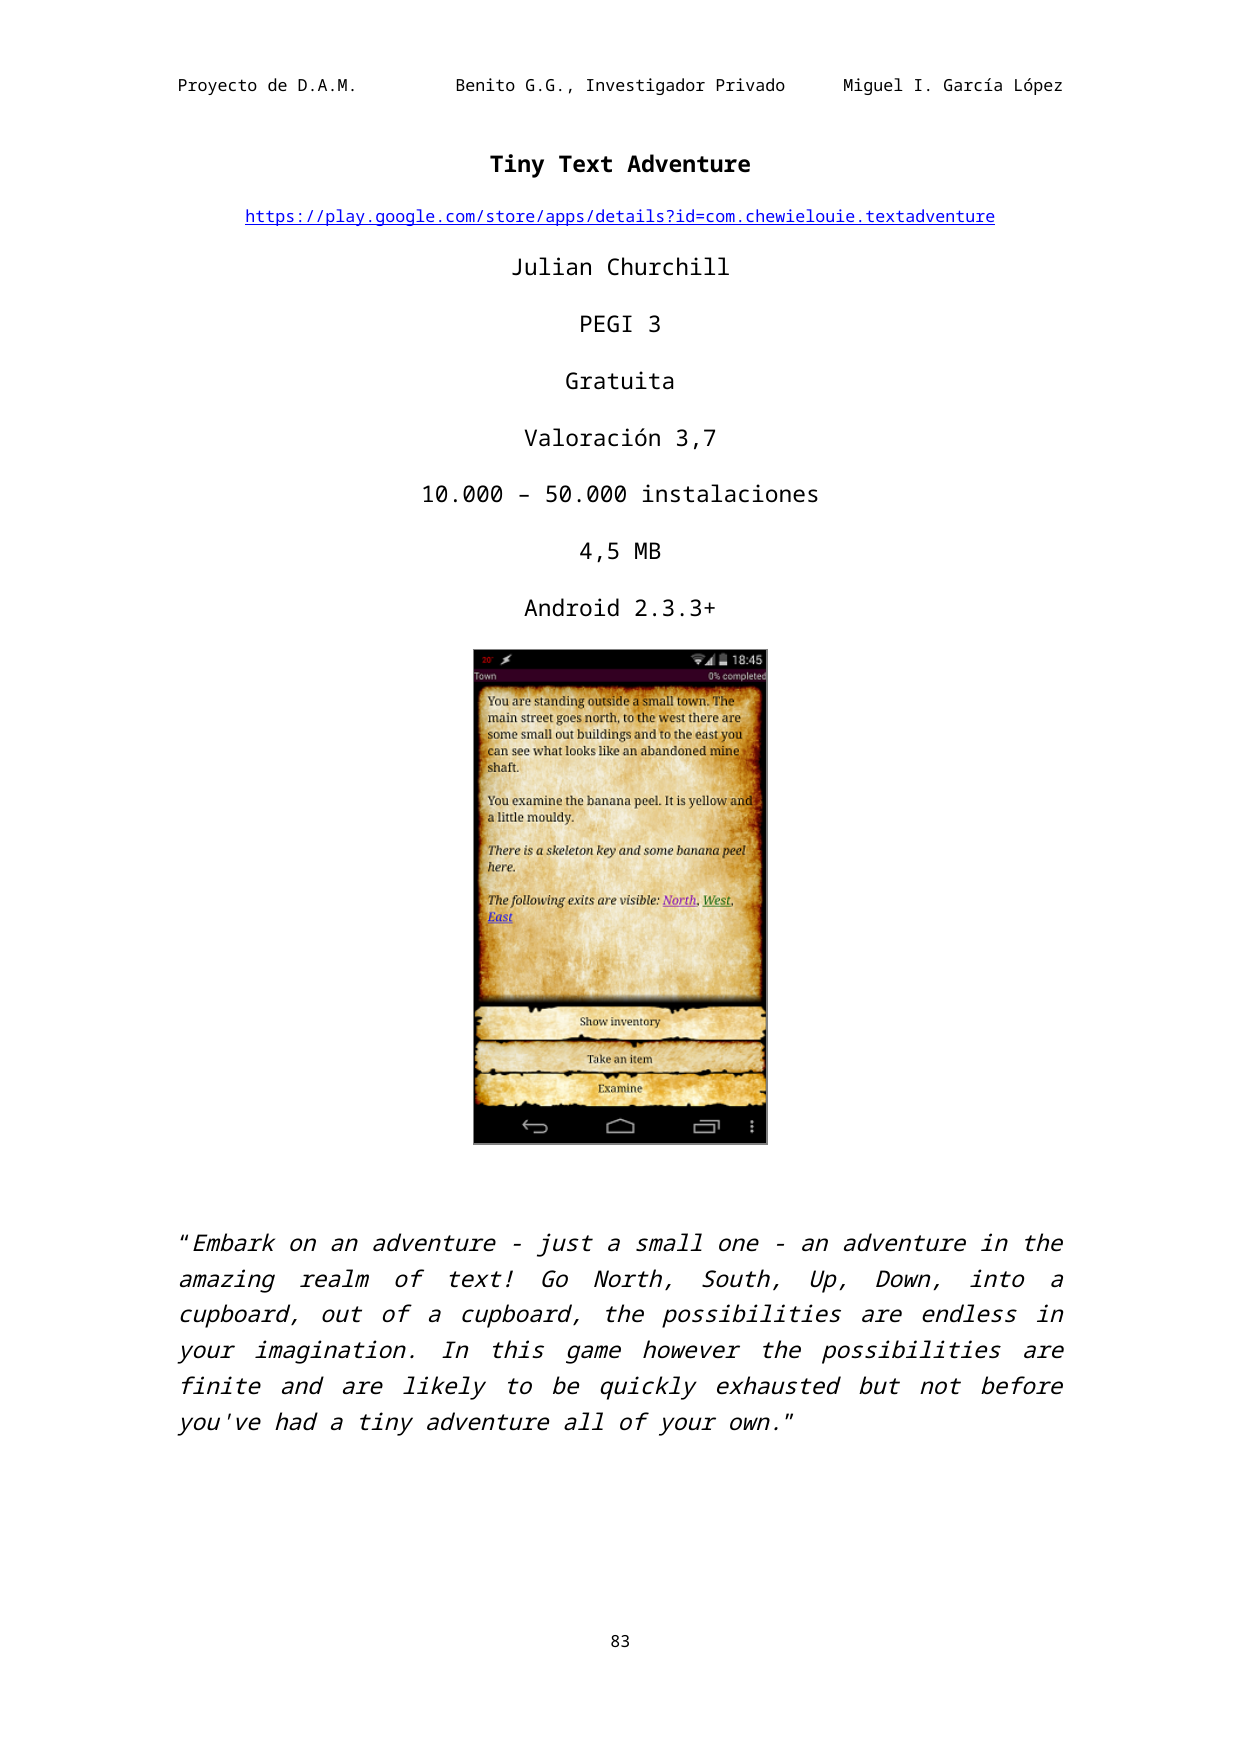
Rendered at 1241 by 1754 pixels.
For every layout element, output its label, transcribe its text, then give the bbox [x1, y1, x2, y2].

text 4,5 MB [177, 535, 1063, 566]
text Julian Churchill [177, 251, 1063, 282]
text https://play.google.com/store/apps/details?id=com.chewielouie.textadventure [177, 204, 1063, 227]
text Tiny Text Adventure [177, 148, 1063, 179]
text “Embark on an adventure - just a small one - an adventure in the amazing realm of text! Go North, South, Up, Down, into a cupboard, out of a cupboard, the possibilities are endless in your imagination. In this game however the possibilities are finite and are likely to be quickly exhausted but not before you've had a tiny adventure all of your own.” [177, 1227, 1063, 1437]
text PEGI 3 [177, 308, 1063, 339]
text Android 2.3.3+ [177, 592, 1063, 623]
text Gratuita [177, 365, 1063, 396]
text Valoración 3,7 [177, 422, 1063, 453]
text 10.000 – 50.000 instalaciones [177, 478, 1063, 509]
